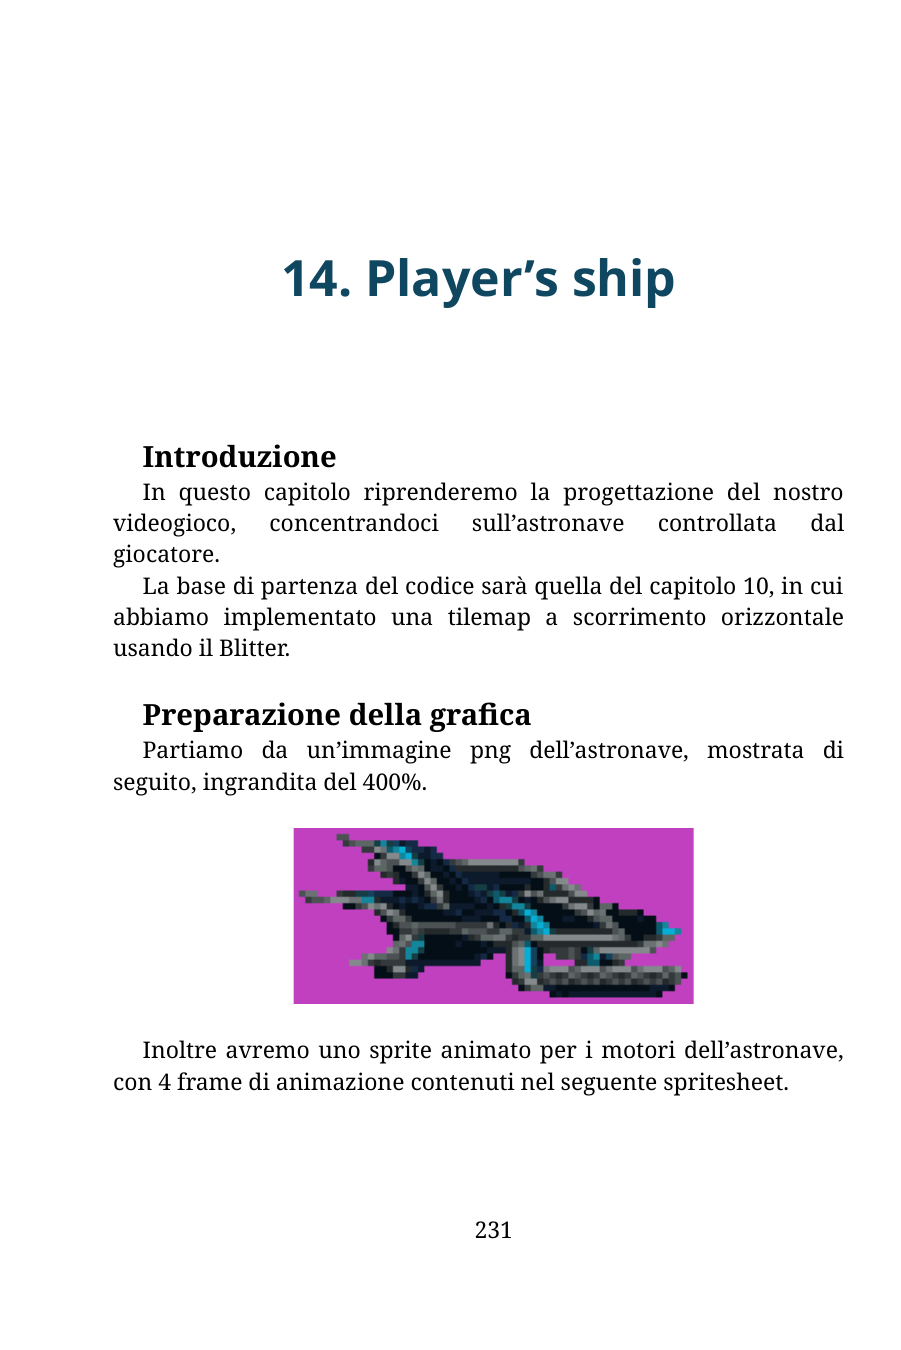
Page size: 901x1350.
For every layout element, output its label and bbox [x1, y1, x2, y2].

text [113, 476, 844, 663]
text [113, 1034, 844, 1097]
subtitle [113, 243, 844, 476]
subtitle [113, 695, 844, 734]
picture [293, 828, 694, 1004]
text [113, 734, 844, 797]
